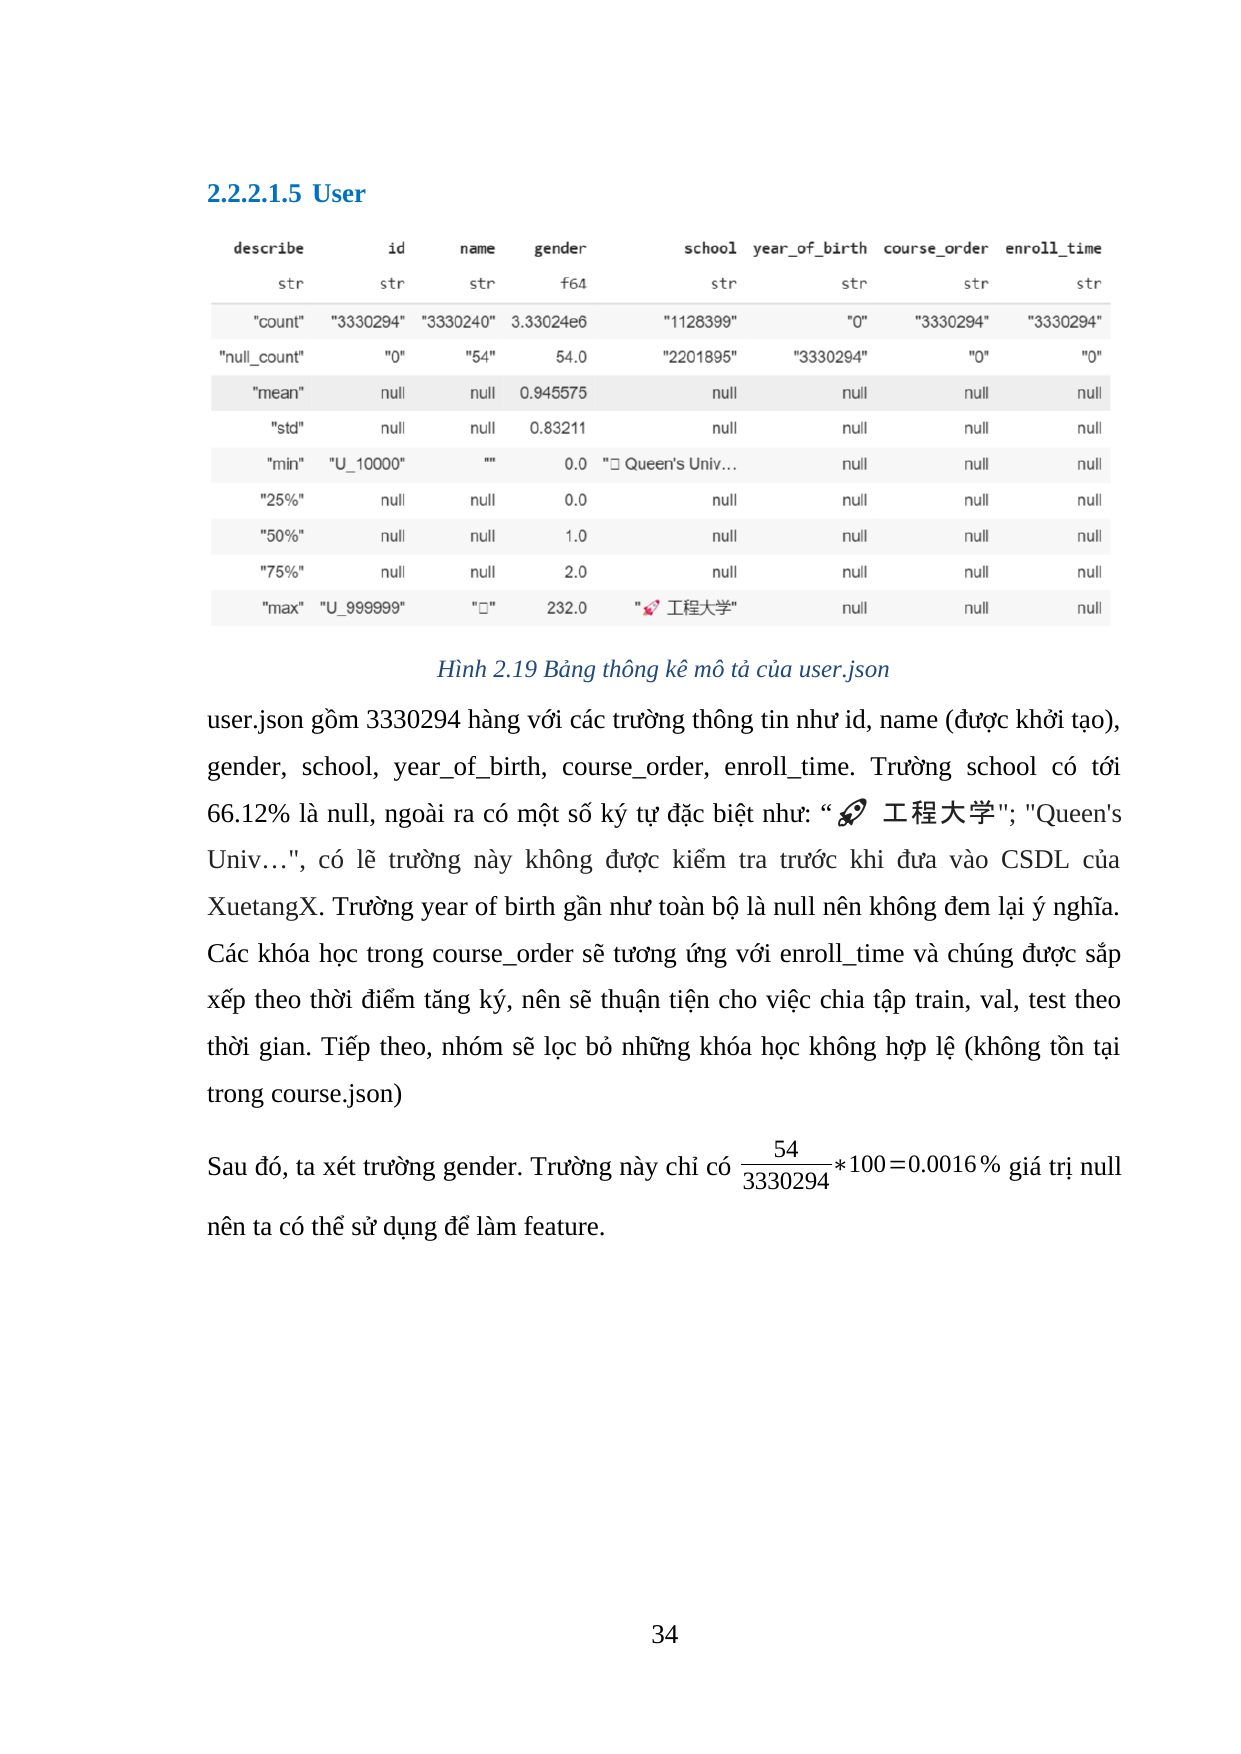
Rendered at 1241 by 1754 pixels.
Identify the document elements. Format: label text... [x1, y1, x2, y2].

picture [206, 236, 1121, 626]
text user.json gồm 3330294 hàng với các trường thông tin như id, name (được khởi tạo), gender, school, year_of_birth, course_order, enroll_time. Trường school có tới 66.12% là null, ngoài ra có một số ký tự đặc biệt như: “🚀 工程大学"; "Queen's Univ…", có lẽ trường này không được kiểm tra trước khi đưa vào CSDL của XuetangX. Trường year of birth gần như toàn bộ là null nên không đem lại ý nghĩa. Các khóa học trong course_order sẽ tương ứng với enroll_time và chúng được sắp xếp theo thời điểm tăng ký, nên sẽ thuận tiện cho việc chia tập train, val, test theo thời gian. Tiếp theo, nhóm sẽ lọc bỏ những khóa học không hợp lệ (không tồn tại trong course.json) [207, 875, 1122, 1108]
subtitle User [207, 177, 1122, 208]
text Sau đó, ta xét trường gender. Trường này chỉ có giá trị null nên ta có thể sử dụng để làm feature. [207, 1136, 1122, 1242]
text user.json gồm 3330294 hàng với các trường thông tin như id, name (được khởi tạo), gender, school, year_of_birth, course_order, enroll_time. Trường school có tới 66.12% là null, ngoài ra có một số ký tự đặc biệt như: “🚀 工程大学"; "Queen's Univ…", có lẽ trường này không được kiểm tra trước khi đưa vào CSDL của XuetangX. Trường year of birth gần như toàn bộ là null nên không đem lại ý nghĩa. Các khóa học trong course_order sẽ tương ứng với enroll_time và chúng được sắp xếp theo thời điểm tăng ký, nên sẽ thuận tiện cho việc chia tập train, val, test theo thời gian. Tiếp theo, nhóm sẽ lọc bỏ những khóa học không hợp lệ (không tồn tại trong course.json) [207, 703, 1122, 844]
